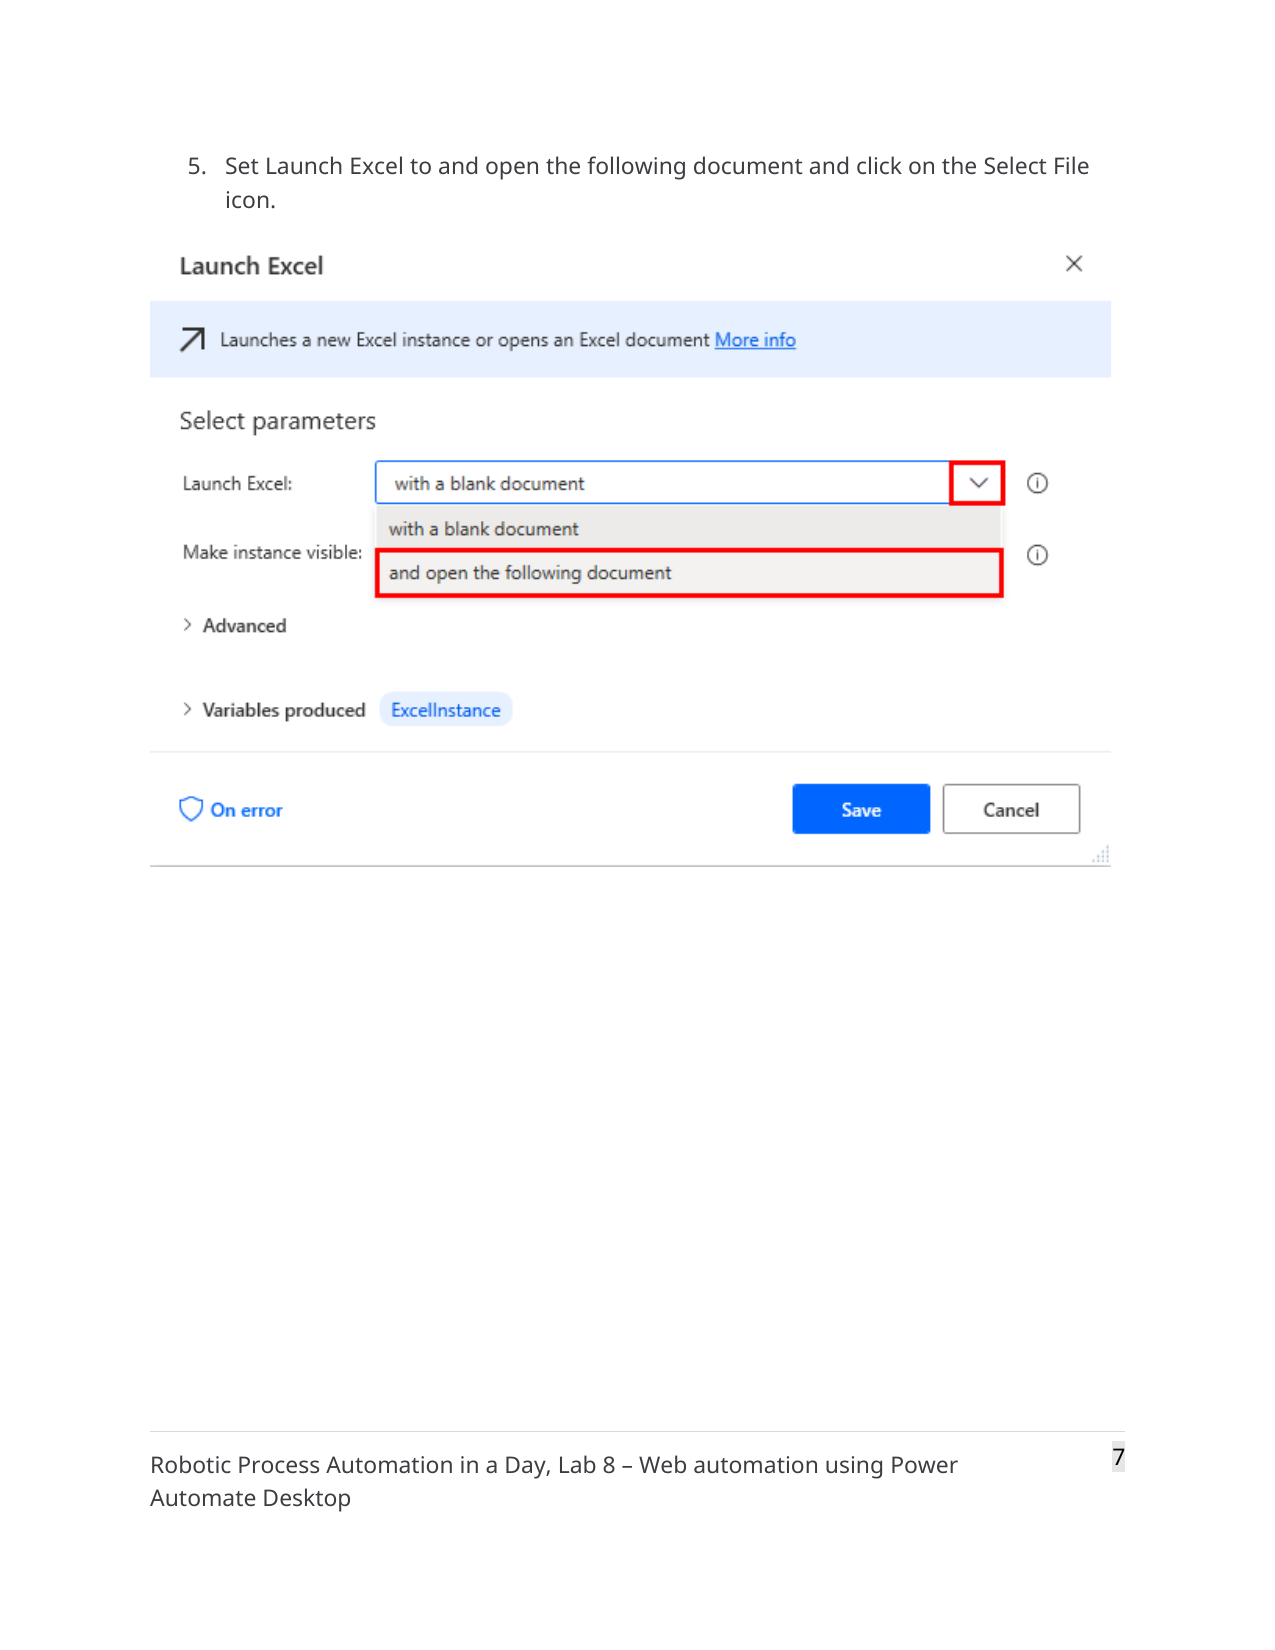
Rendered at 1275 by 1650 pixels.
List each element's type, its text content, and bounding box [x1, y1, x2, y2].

picture [150, 234, 1112, 867]
list Set Launch Excel to and open the following document and click on the Select File icon. [187, 150, 1125, 215]
